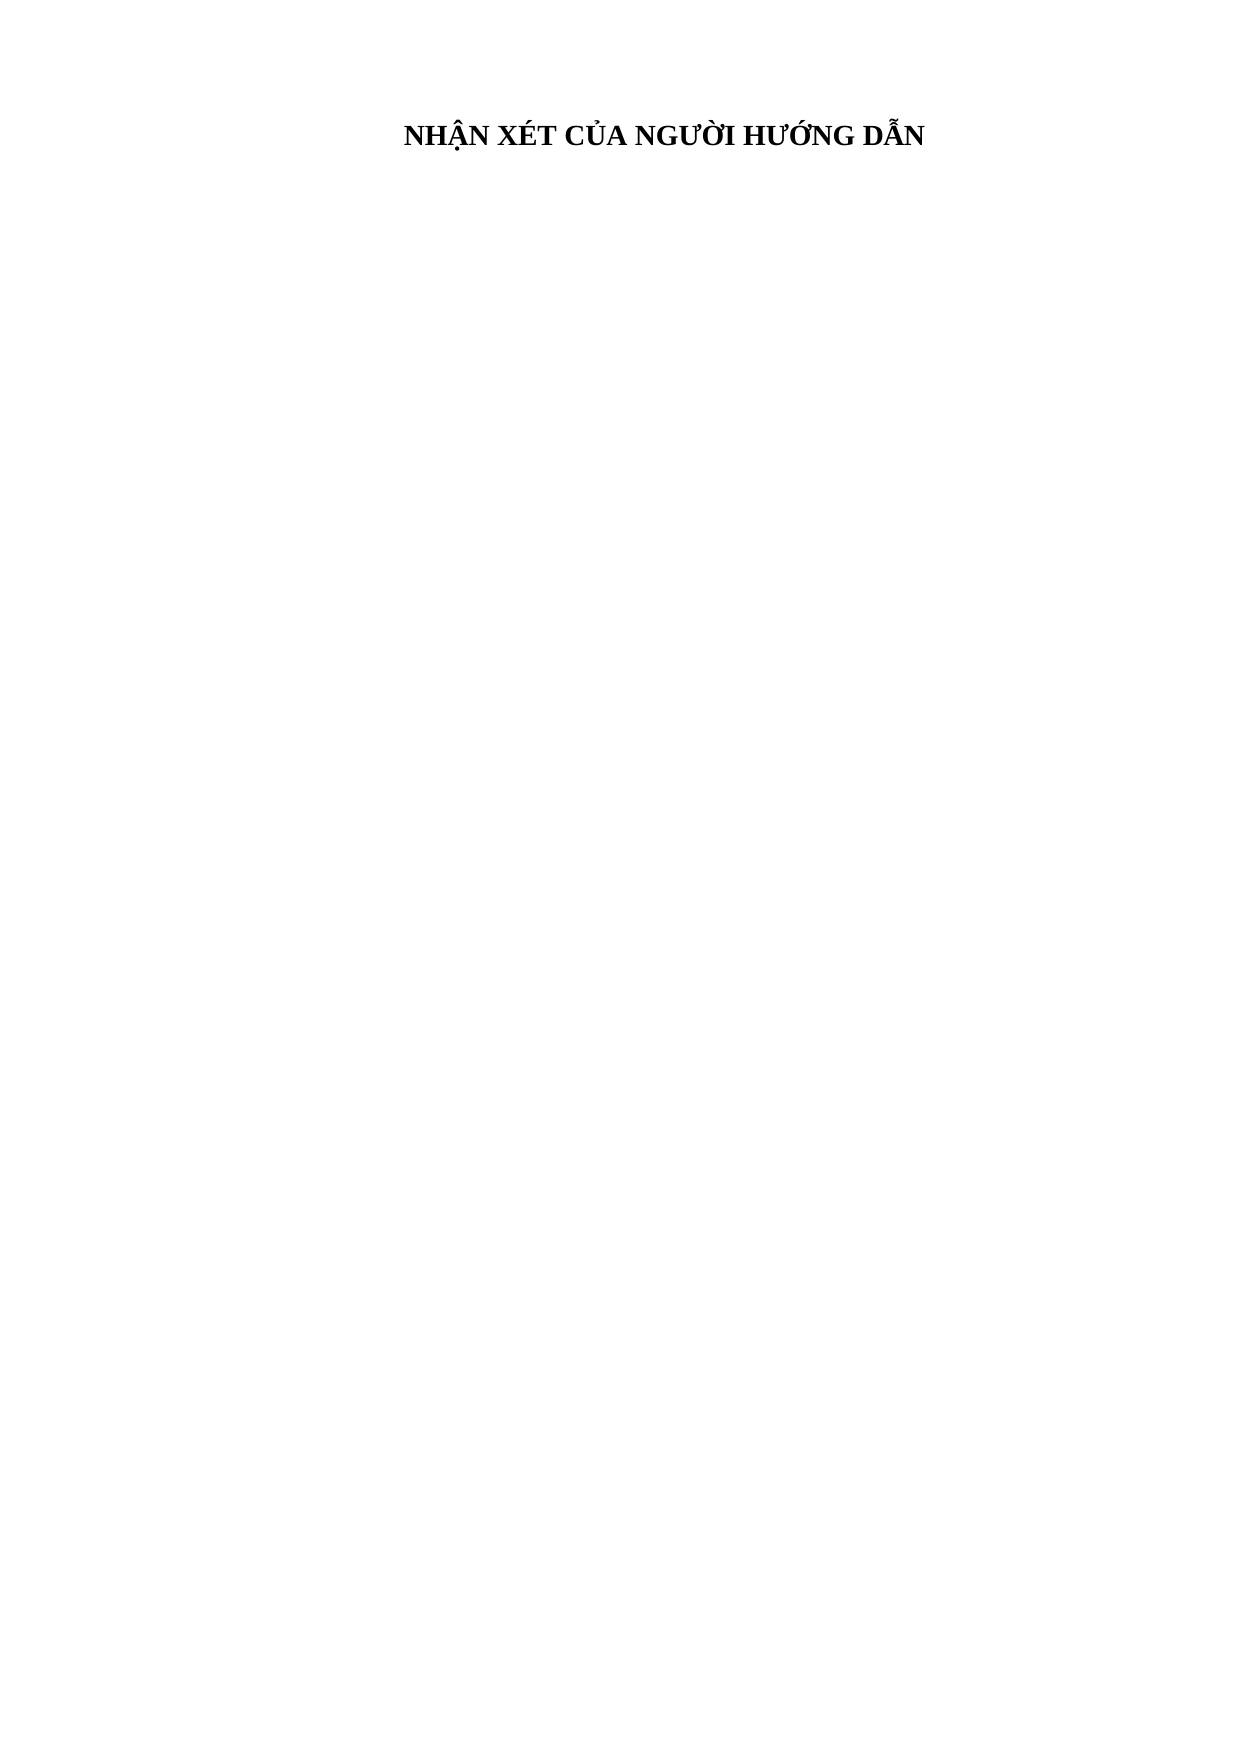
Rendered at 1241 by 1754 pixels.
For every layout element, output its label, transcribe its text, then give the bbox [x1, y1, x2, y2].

text NHẬN XÉT CỦA NGƯỜI HƯỚNG DẪN [207, 118, 1122, 152]
